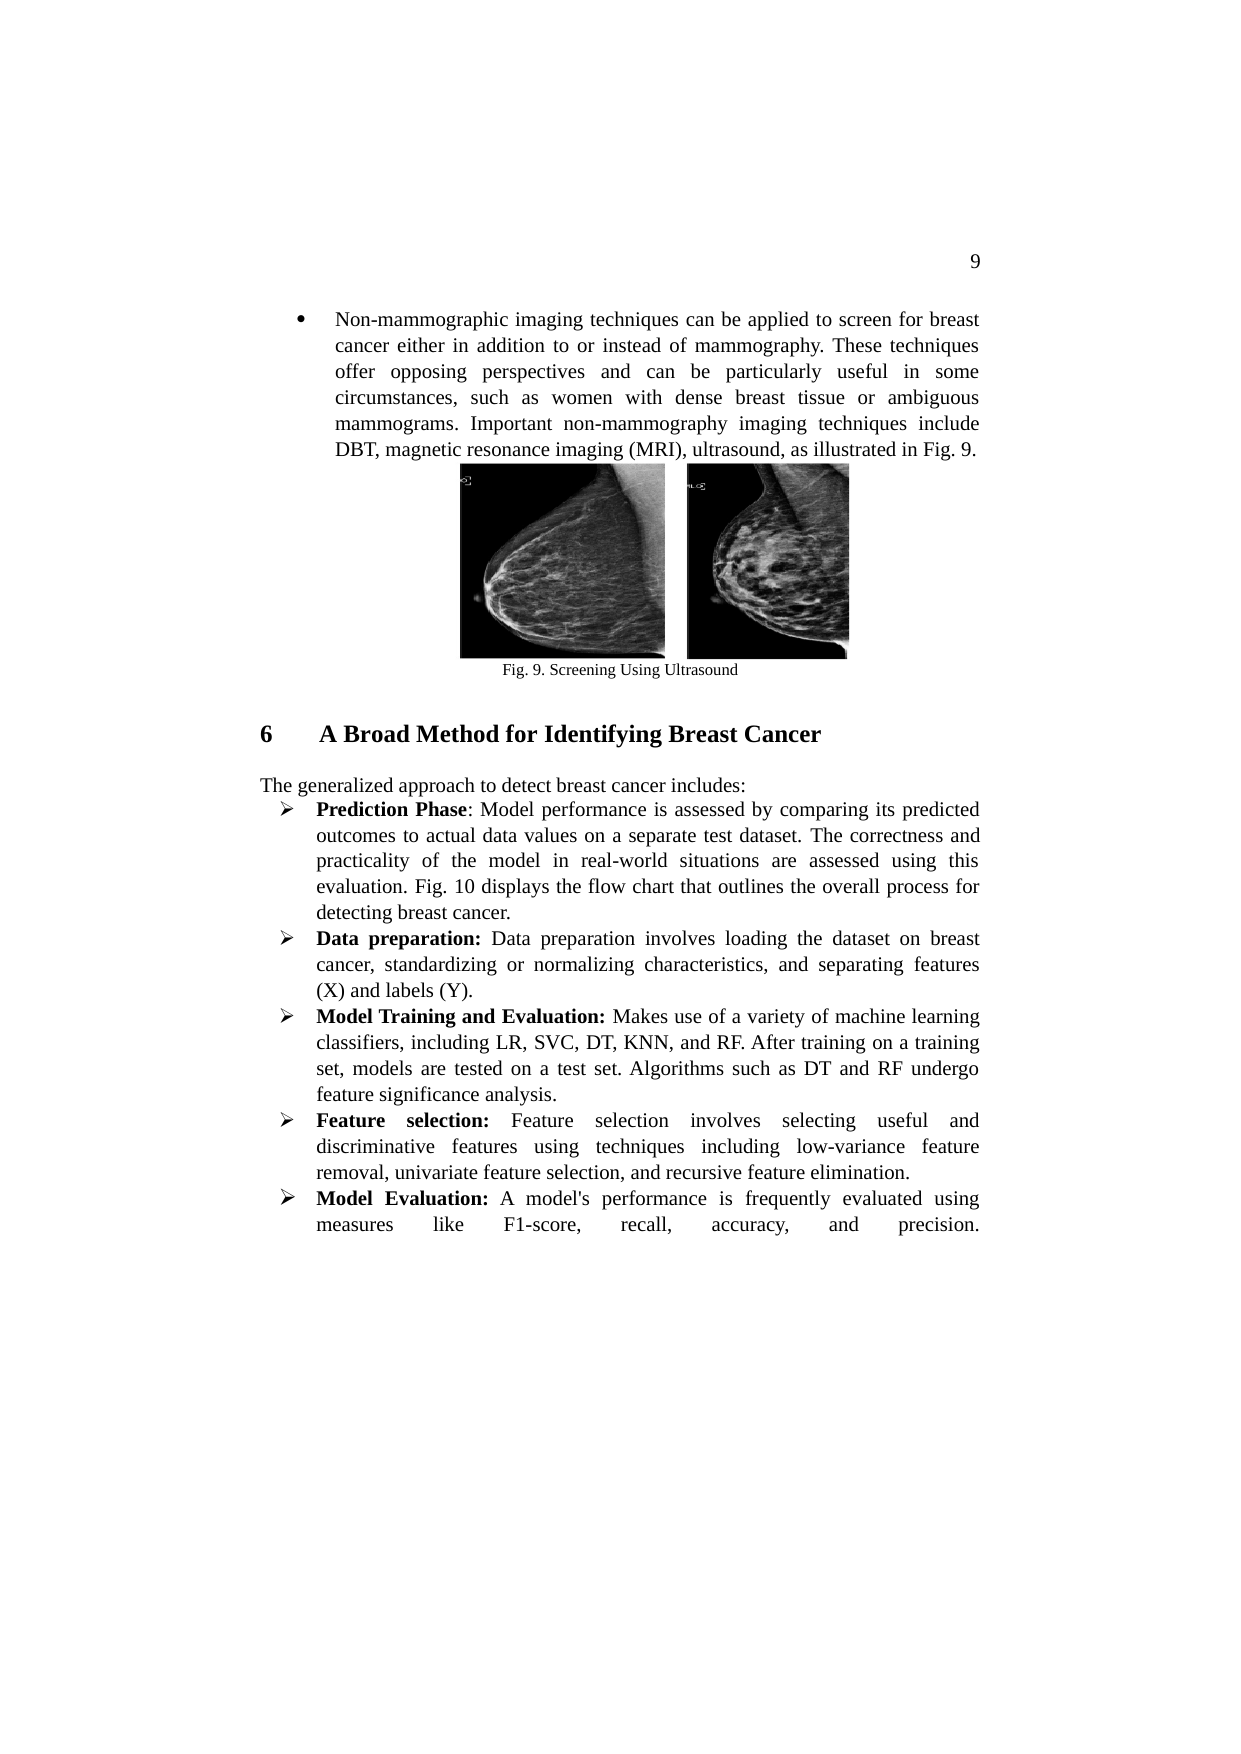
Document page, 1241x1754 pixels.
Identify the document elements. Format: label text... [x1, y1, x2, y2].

list Prediction Phase: Model performance is assessed by comparing its predicted outcomes to actual data values on a separate test dataset. The correctness and practicality of the model in real-world situations are assessed using this evaluation. Fig. 10 displays the flow chart that outlines the overall process for detecting breast cancer. [278, 797, 980, 924]
picture [448, 462, 860, 660]
text Fig. 9. Screening Using Ultrasound [260, 659, 980, 679]
list Feature selection: Feature selection involves selecting useful and discriminative features using techniques including low-variance feature removal, univariate feature selection, and recursive feature elimination. [278, 1108, 980, 1184]
list Data preparation: Data preparation involves loading the dataset on breast cancer, standardizing or normalizing characteristics, and separating features (X) and labels (Y). [278, 926, 980, 1002]
list Model Evaluation: A model's performance is frequently evaluated using measures like F1-score, recall, accuracy, and precision. [278, 1186, 980, 1266]
list Non-mammographic imaging techniques can be applied to screen for breast cancer either in addition to or instead of mammography. These techniques offer opposing perspectives and can be particularly useful in some circumstances, such as women with dense breast tissue or ambiguous mammograms. Important non-mammography imaging techniques include DBT, magnetic resonance imaging (MRI), ultrasound, as illustrated in Fig. 9. [297, 307, 980, 461]
text The generalized approach to detect breast cancer includes: [260, 772, 980, 797]
subtitle A Broad Method for Identifying Breast Cancer [260, 716, 980, 747]
list Model Training and Evaluation: Makes use of a variety of machine learning classifiers, including LR, SVC, DT, KNN, and RF. After training on a training set, models are tested on a test set. Algorithms such as DT and RF undergo feature significance analysis. [278, 1004, 980, 1106]
